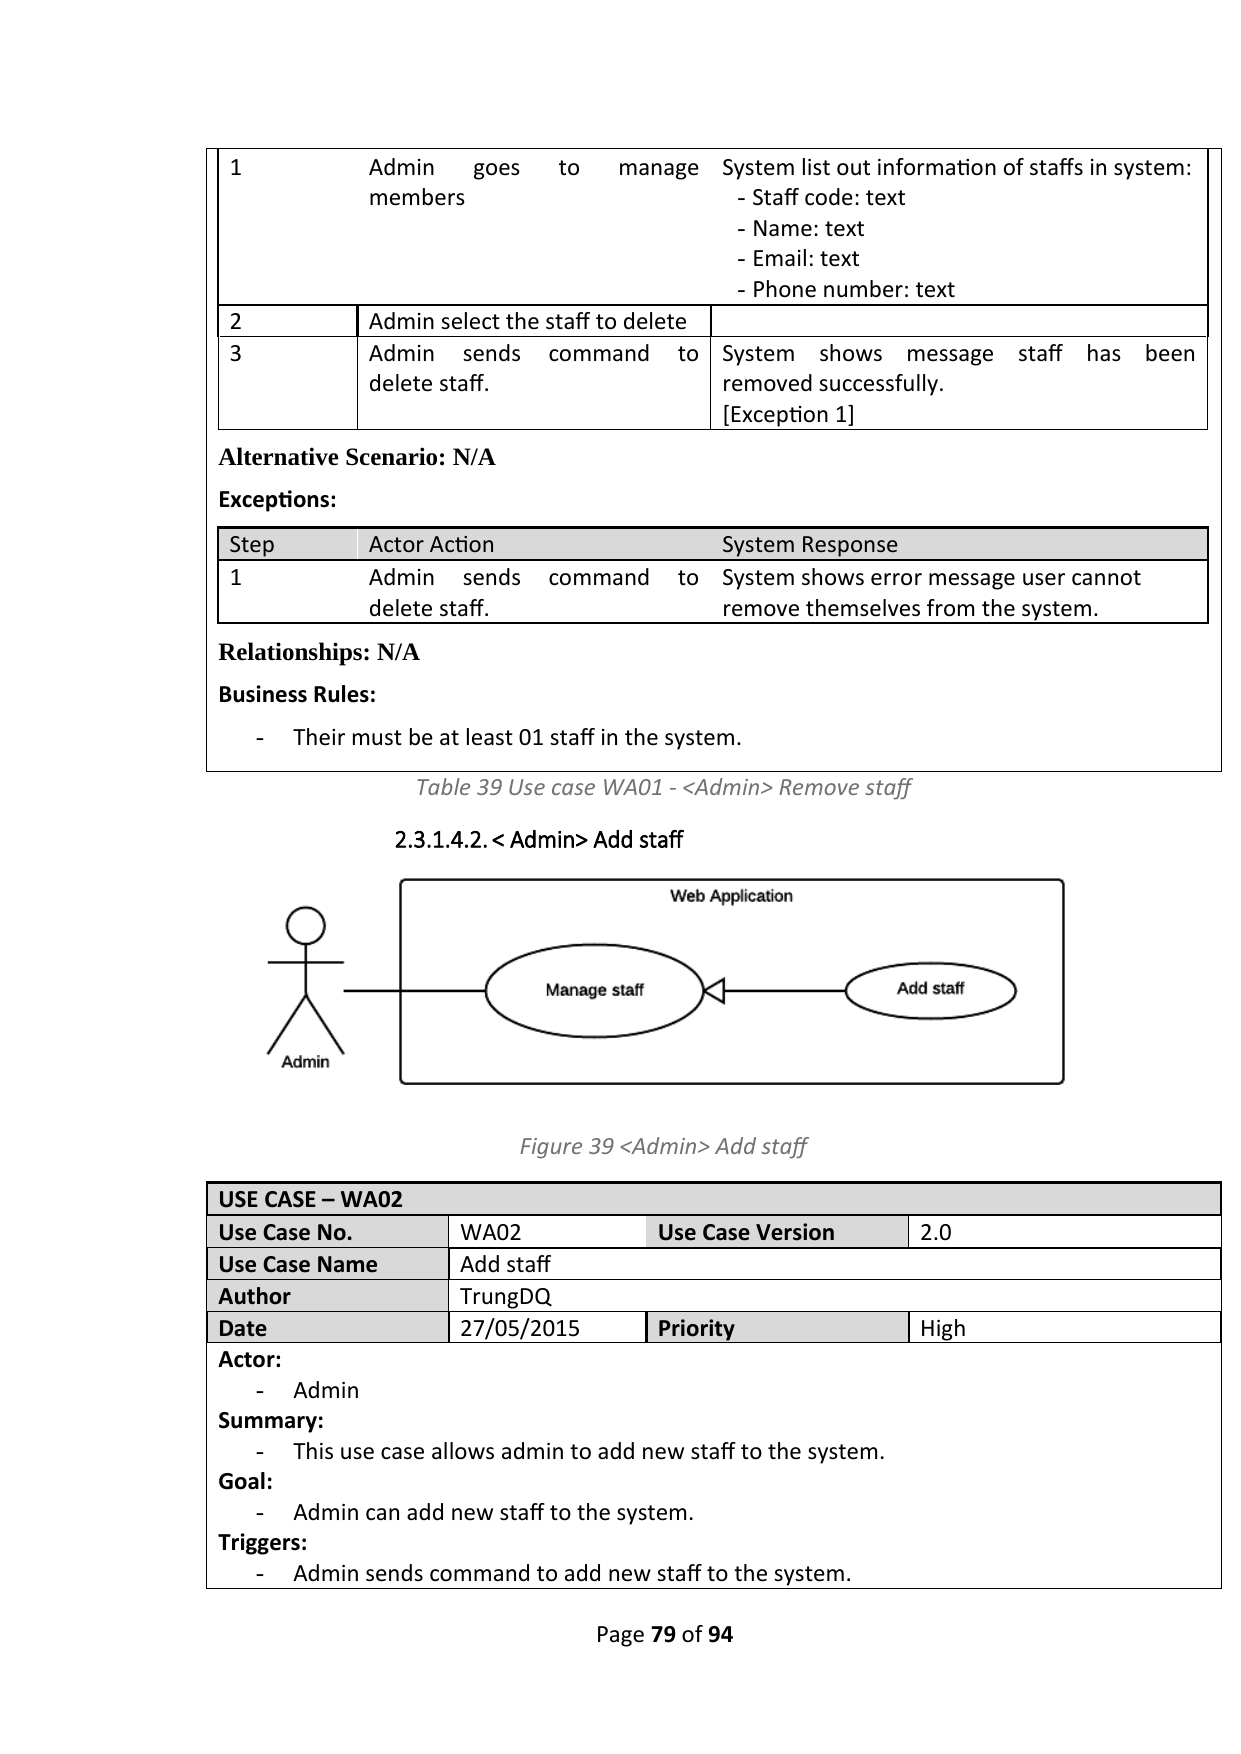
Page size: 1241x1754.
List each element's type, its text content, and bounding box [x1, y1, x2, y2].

table_cell Priority [648, 1312, 908, 1342]
table_header USE CASE – WA02 [208, 1184, 1220, 1214]
text Table 39 Use case WA01 - <Admin> Remove staff [207, 772, 1122, 802]
table_cell WA02 [449, 1216, 646, 1247]
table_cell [207, 149, 1221, 771]
table_cell 27/05/2015 [450, 1312, 645, 1342]
table_cell Use Case No. [207, 1216, 448, 1247]
table_cell Date [208, 1312, 448, 1342]
table_cell 2.0 [909, 1216, 1221, 1247]
table_cell TrungDQ [449, 1280, 1221, 1311]
subtitle < Admin> Add staff [394, 823, 1122, 853]
picture [244, 855, 1085, 1111]
table_cell Author [207, 1280, 448, 1311]
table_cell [207, 1343, 1221, 1587]
table_cell High [910, 1312, 1220, 1342]
table_cell Add staff [450, 1249, 1220, 1279]
table_cell Use Case Version [646, 1216, 908, 1247]
table_cell Use Case Name [208, 1248, 448, 1279]
text Figure 39 <Admin> Add staff [207, 1130, 1122, 1161]
